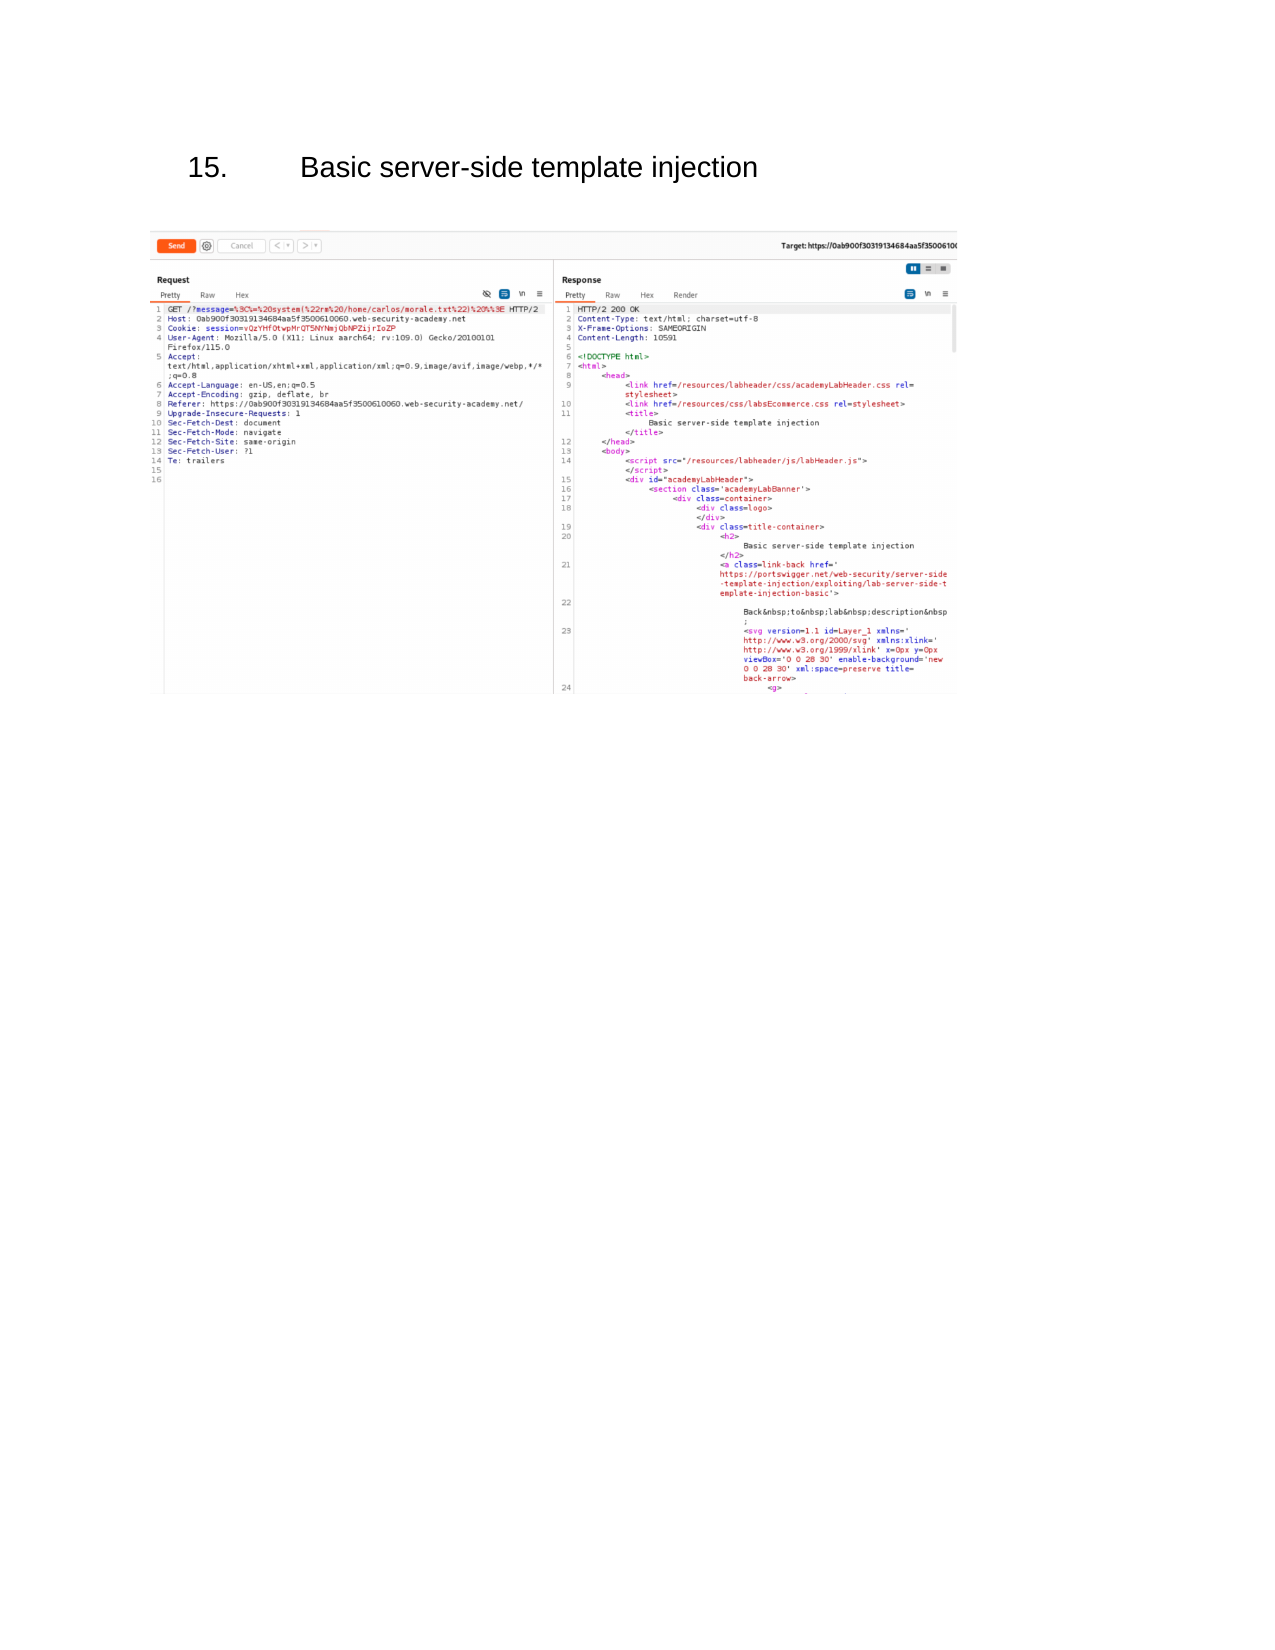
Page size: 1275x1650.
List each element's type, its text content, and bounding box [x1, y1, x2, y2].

subtitle Basic server-side template injection [187, 150, 1125, 183]
picture [150, 230, 958, 694]
